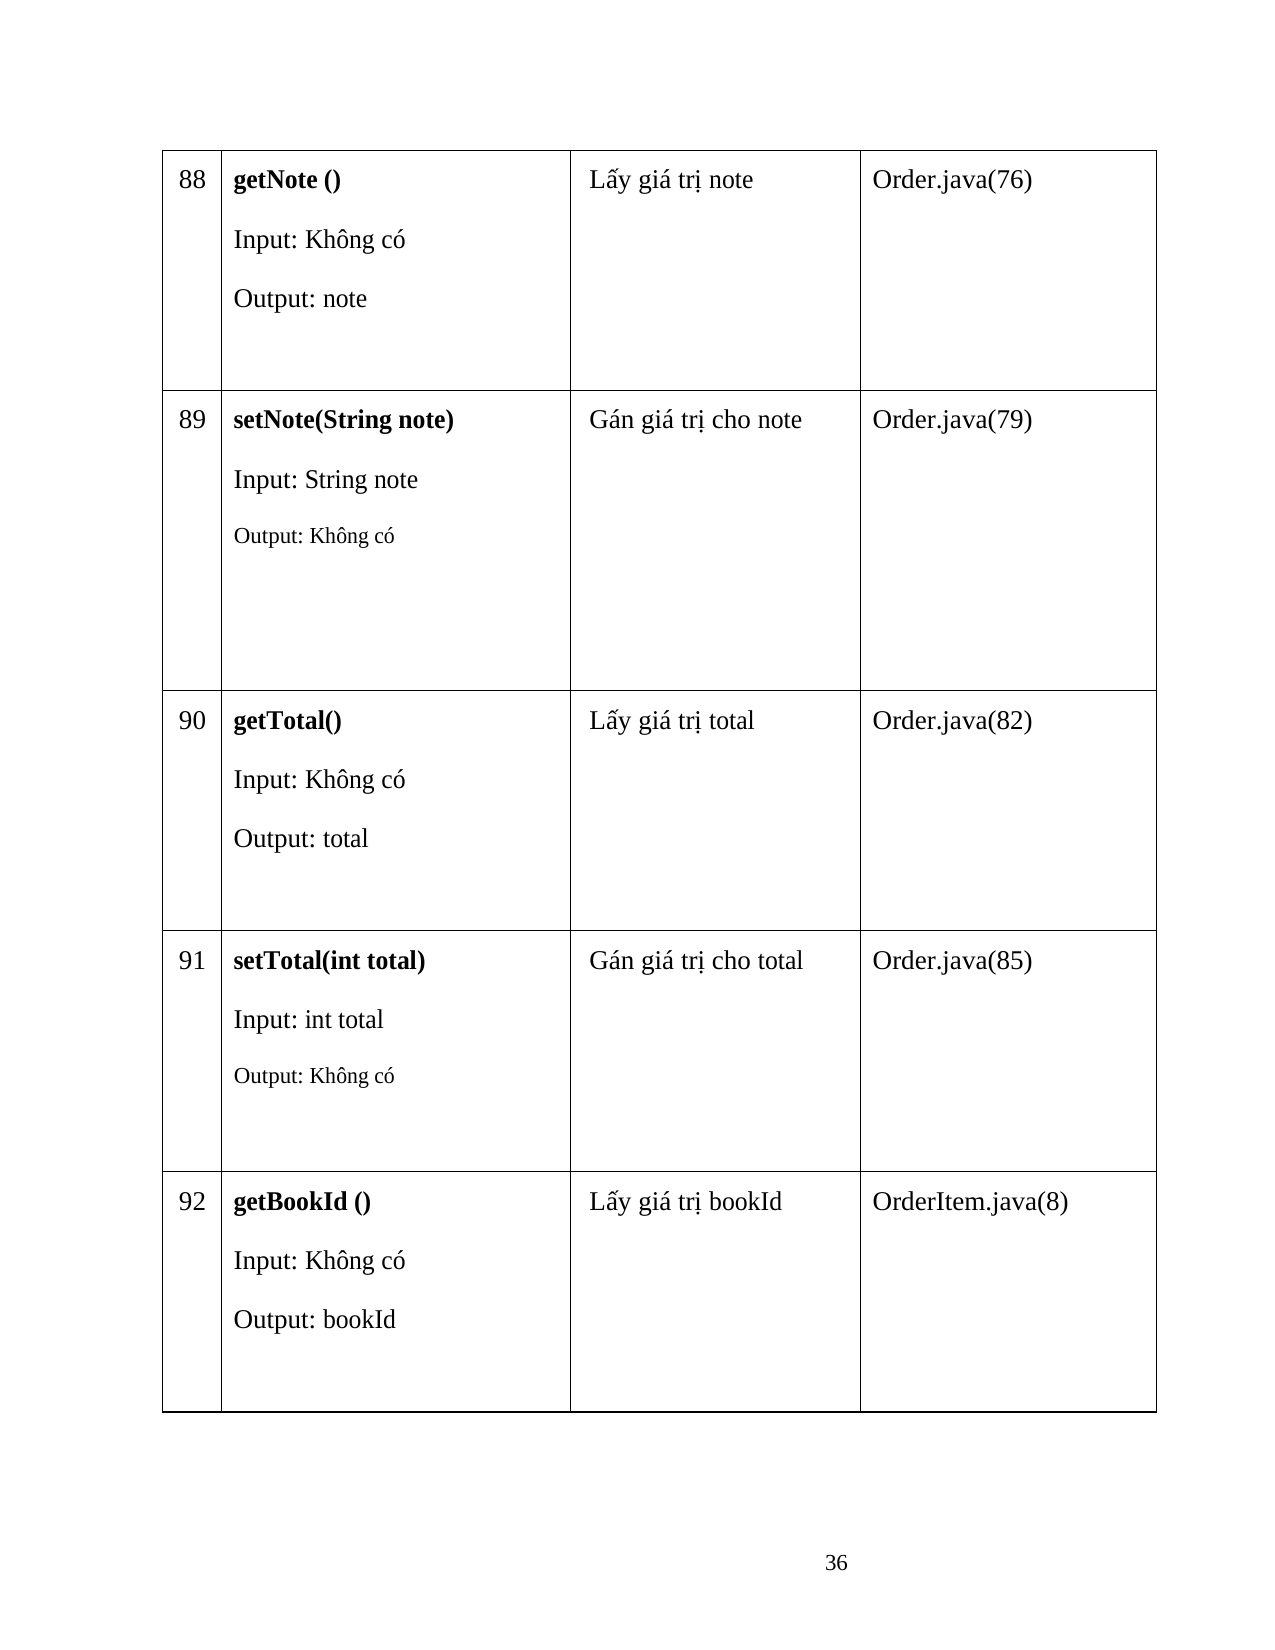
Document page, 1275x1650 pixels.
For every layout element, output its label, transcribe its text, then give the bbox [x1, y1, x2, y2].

table_cell Lấy giá trị bookId [571, 1172, 860, 1411]
table_cell getTotal() Input: Không có Output: total [222, 691, 570, 930]
table_cell Order.java(79) [861, 391, 1156, 690]
table_cell 88 [163, 151, 221, 390]
table_cell getBookId () Input: Không có Output: bookId [222, 1172, 570, 1411]
table_cell Gán giá trị cho note [571, 391, 860, 690]
table_cell 92 [163, 1172, 221, 1411]
table_cell setNote(String note) Input: String note Output: Không có [222, 391, 570, 690]
table_cell 90 [163, 691, 221, 930]
table_cell Gán giá trị cho total [571, 931, 860, 1171]
table_cell OrderItem.java(8) [861, 1172, 1156, 1411]
table_cell 89 [163, 391, 221, 690]
table_cell Order.java(76) [861, 151, 1156, 390]
table_cell Order.java(82) [861, 691, 1156, 930]
table_cell getNote () Input: Không có Output: note [222, 151, 570, 390]
table_cell Lấy giá trị note [571, 151, 860, 390]
table_cell Order.java(85) [861, 931, 1156, 1171]
table_cell 91 [163, 931, 221, 1171]
table_cell Lấy giá trị total [571, 691, 860, 930]
table_cell setTotal(int total) Input: int total Output: Không có [222, 931, 570, 1171]
